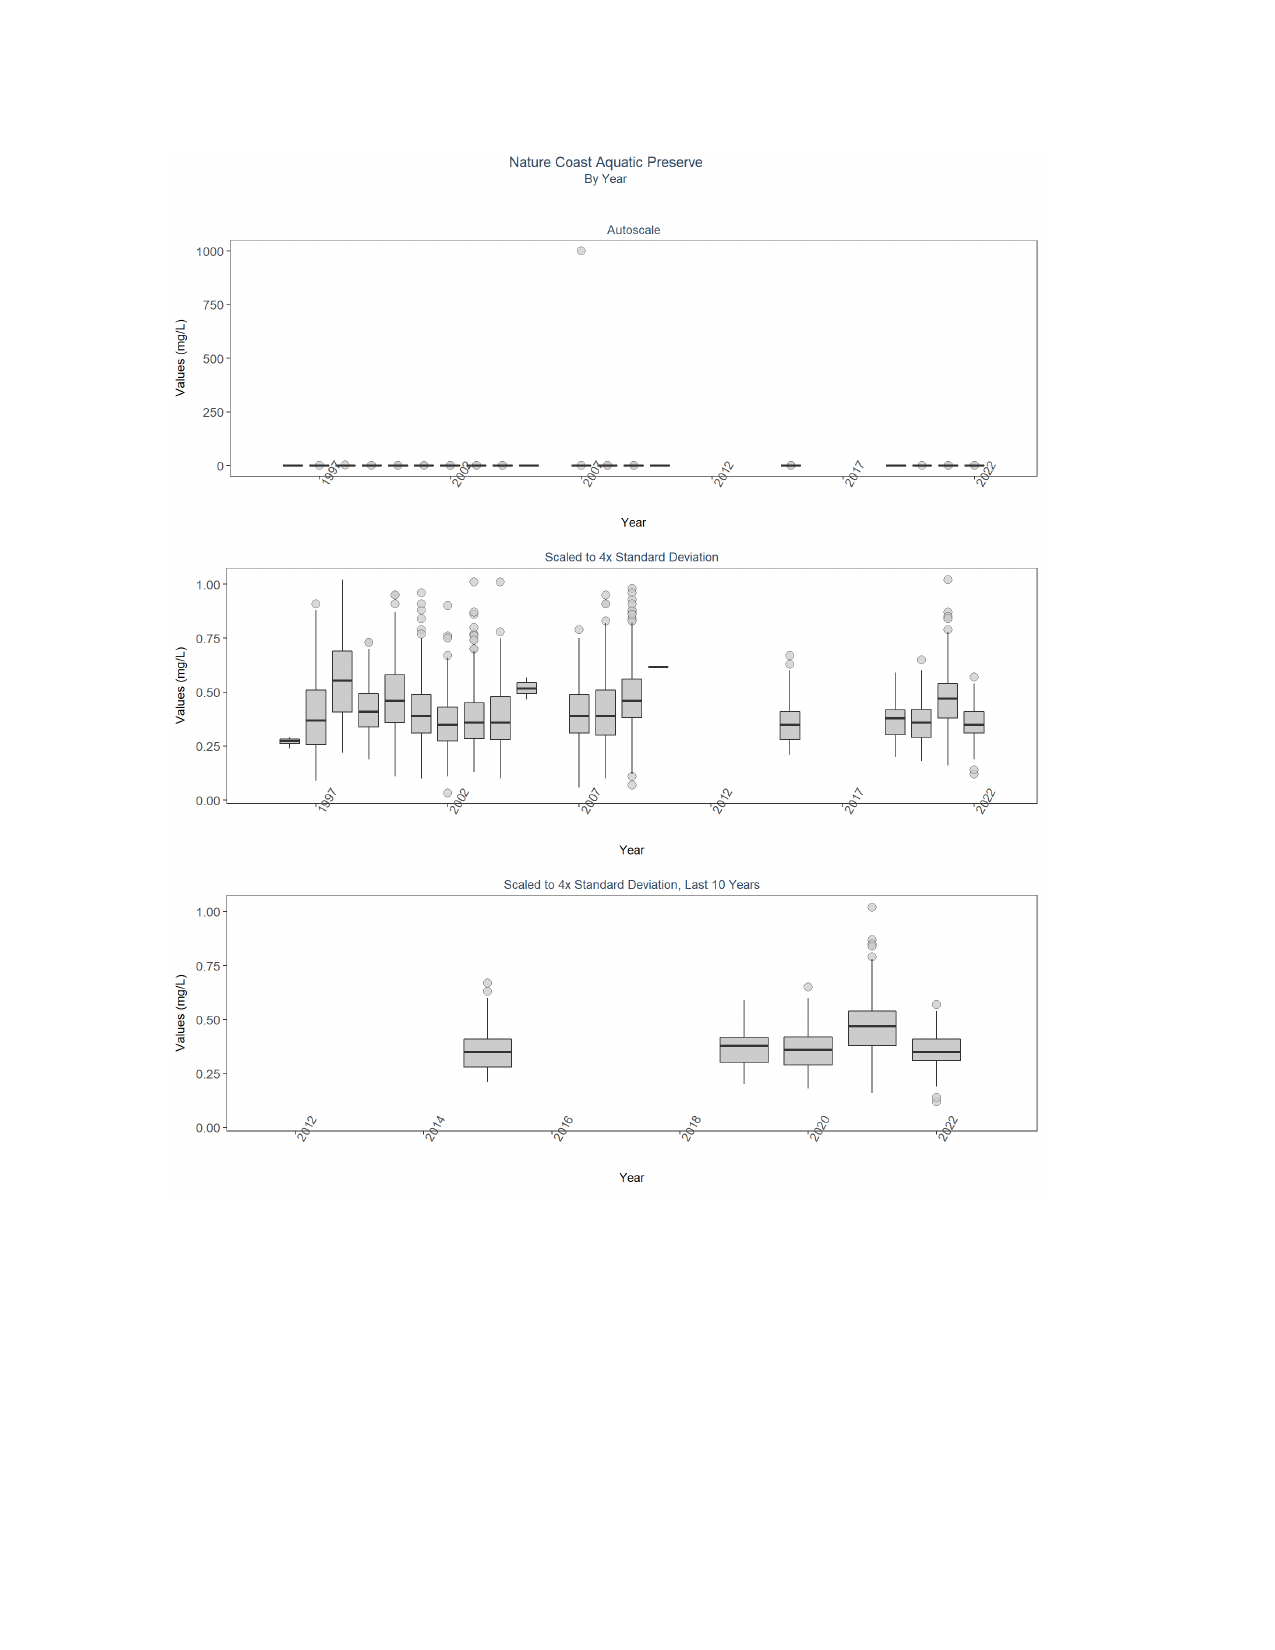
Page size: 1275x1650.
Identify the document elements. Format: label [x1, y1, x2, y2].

picture [168, 150, 1044, 1200]
